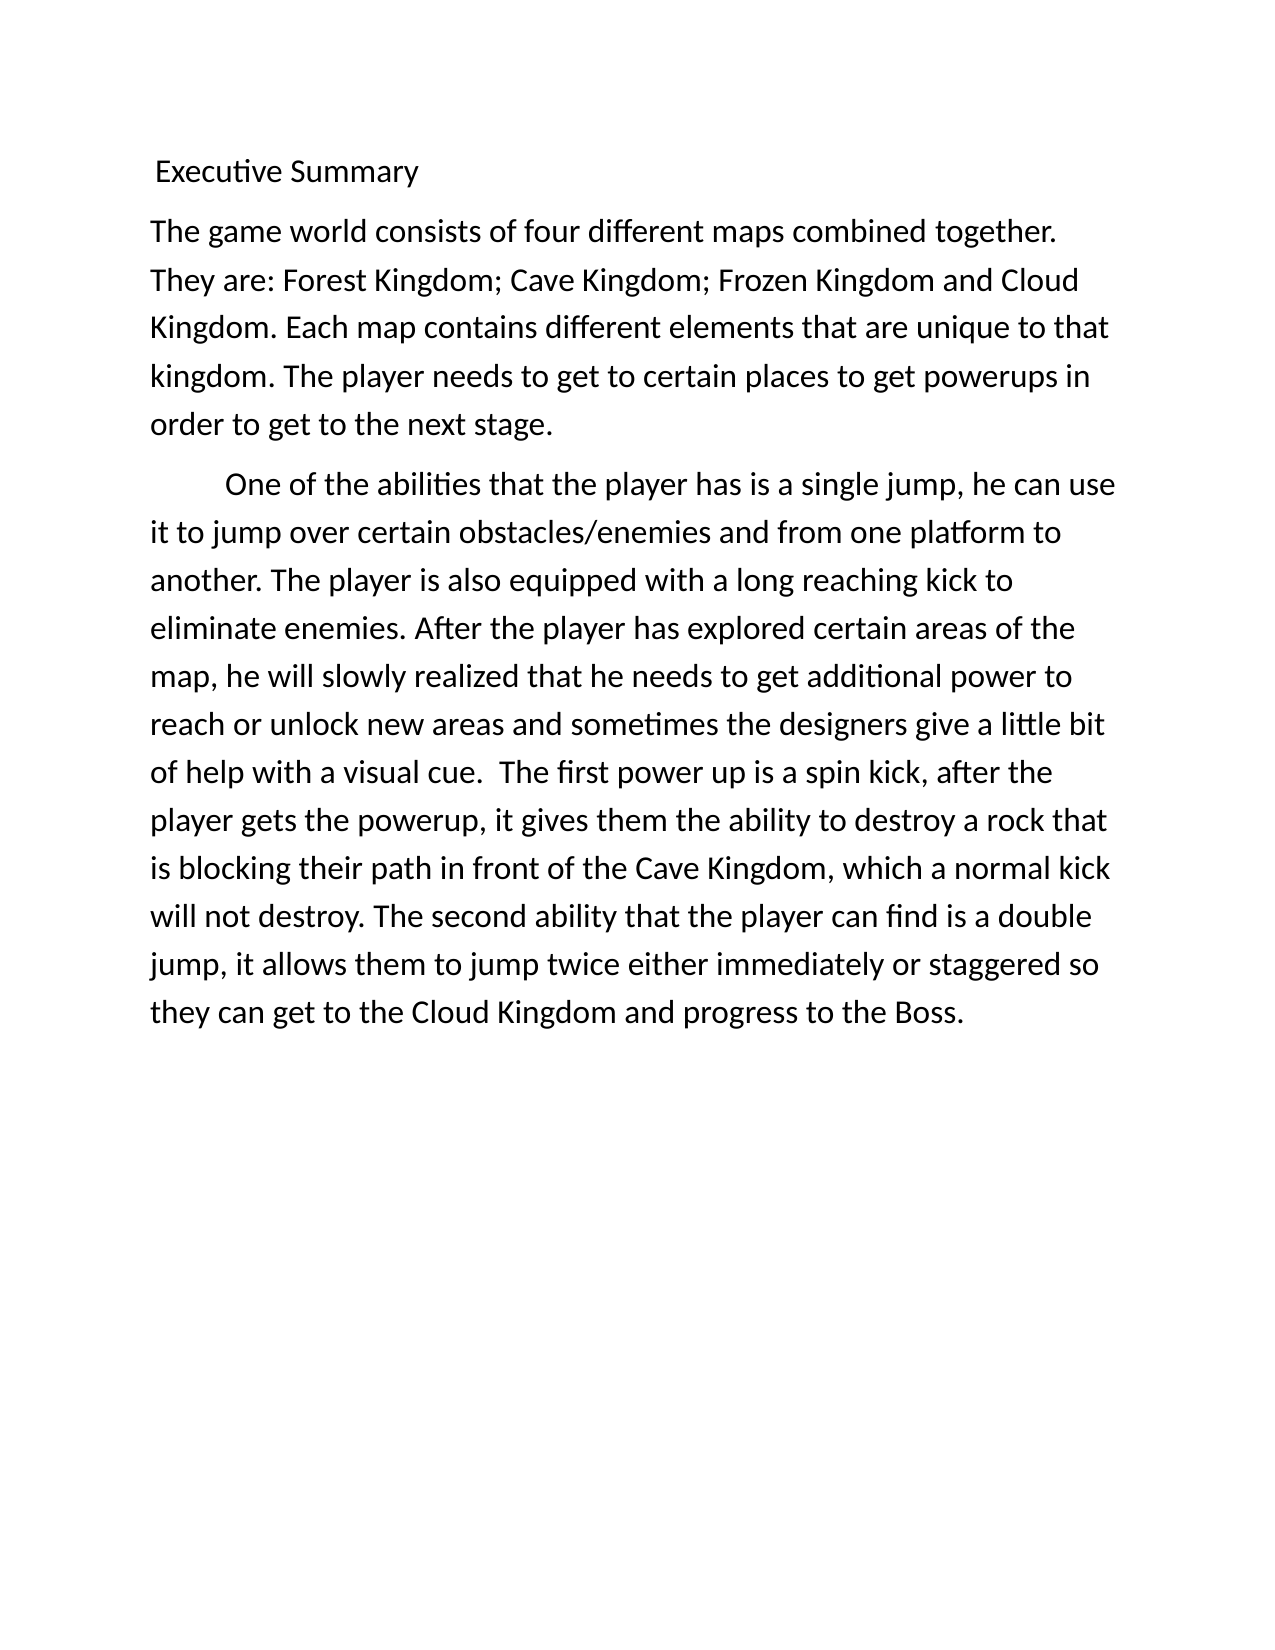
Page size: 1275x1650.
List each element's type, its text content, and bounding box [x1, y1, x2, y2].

text One of the abilities that the player has is a single jump, he can use it to jump over certain obstacles/enemies and from one platform to another. The player is also equipped with a long reaching kick to eliminate enemies. After the player has explored certain areas of the map, he will slowly realized that he needs to get additional power to reach or unlock new areas and sometimes the designers give a little bit of help with a visual cue. The first power up is a spin kick, after the player gets the powerup, it gives them the ability to destroy a rock that is blocking their path in front of the Cave Kingdom, which a normal kick will not destroy. The second ability that the player can find is a double jump, it allows them to jump twice either immediately or staggered so they can get to the Cloud Kingdom and progress to the Boss. [150, 463, 1125, 1032]
text Executive Summary [150, 150, 1125, 191]
text The game world consists of four different maps combined together. They are: Forest Kingdom; Cave Kingdom; Frozen Kingdom and Cloud Kingdom. Each map contains different elements that are unique to that kingdom. The player needs to get to certain places to get powerups in order to get to the next stage. [150, 211, 1125, 443]
